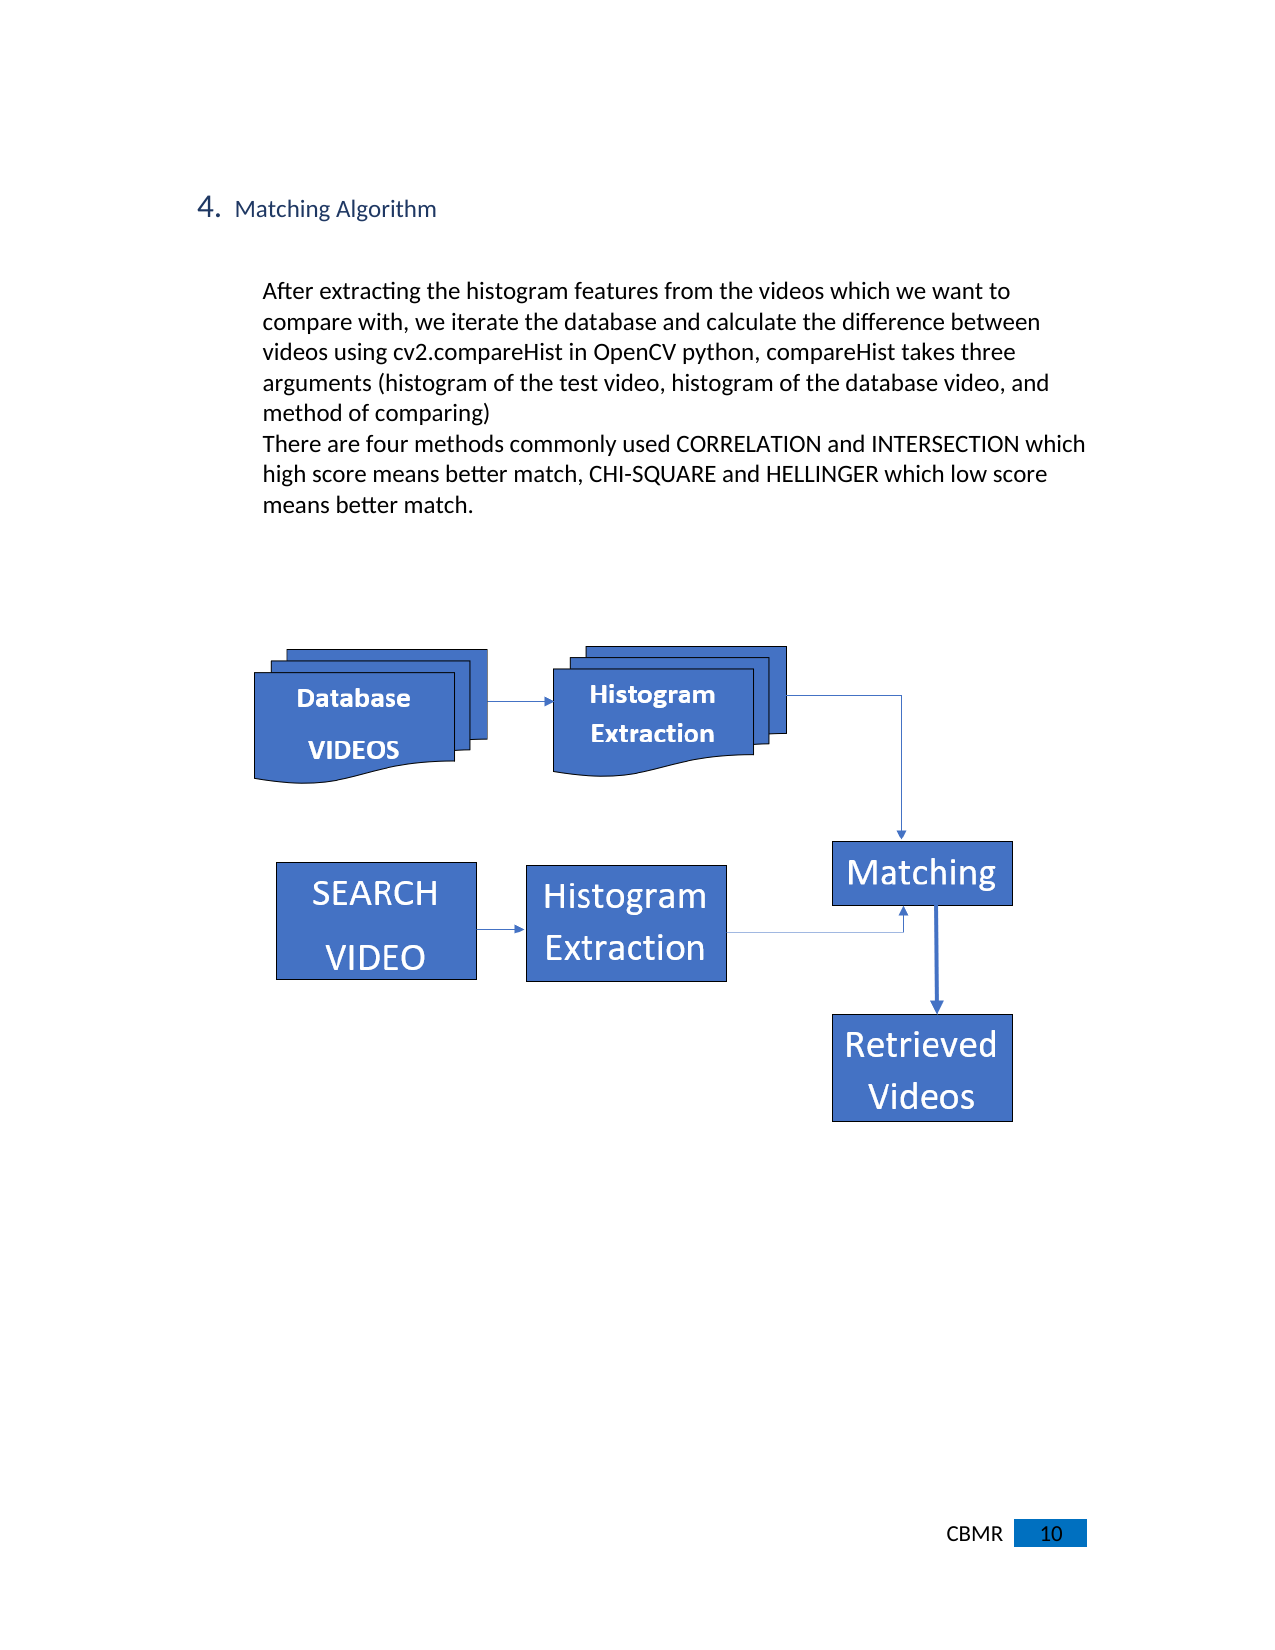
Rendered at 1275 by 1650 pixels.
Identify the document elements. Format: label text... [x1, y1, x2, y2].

text After extracting the histogram features from the videos which we want to compare with, we iterate the database and calculate the difference between videos using cv2.compareHist in OpenCV python, compareHist takes three arguments (histogram of the test video, histogram of the database video, and method of comparing) [262, 276, 1087, 428]
text There are four methods commonly used CORRELATION and INTERSECTION which high score means better match, CHI-SQUARE and HELLINGER which low score means better match. [262, 428, 1087, 520]
subtitle Matching Algorithm [197, 185, 1087, 225]
picture [187, 550, 1088, 1172]
